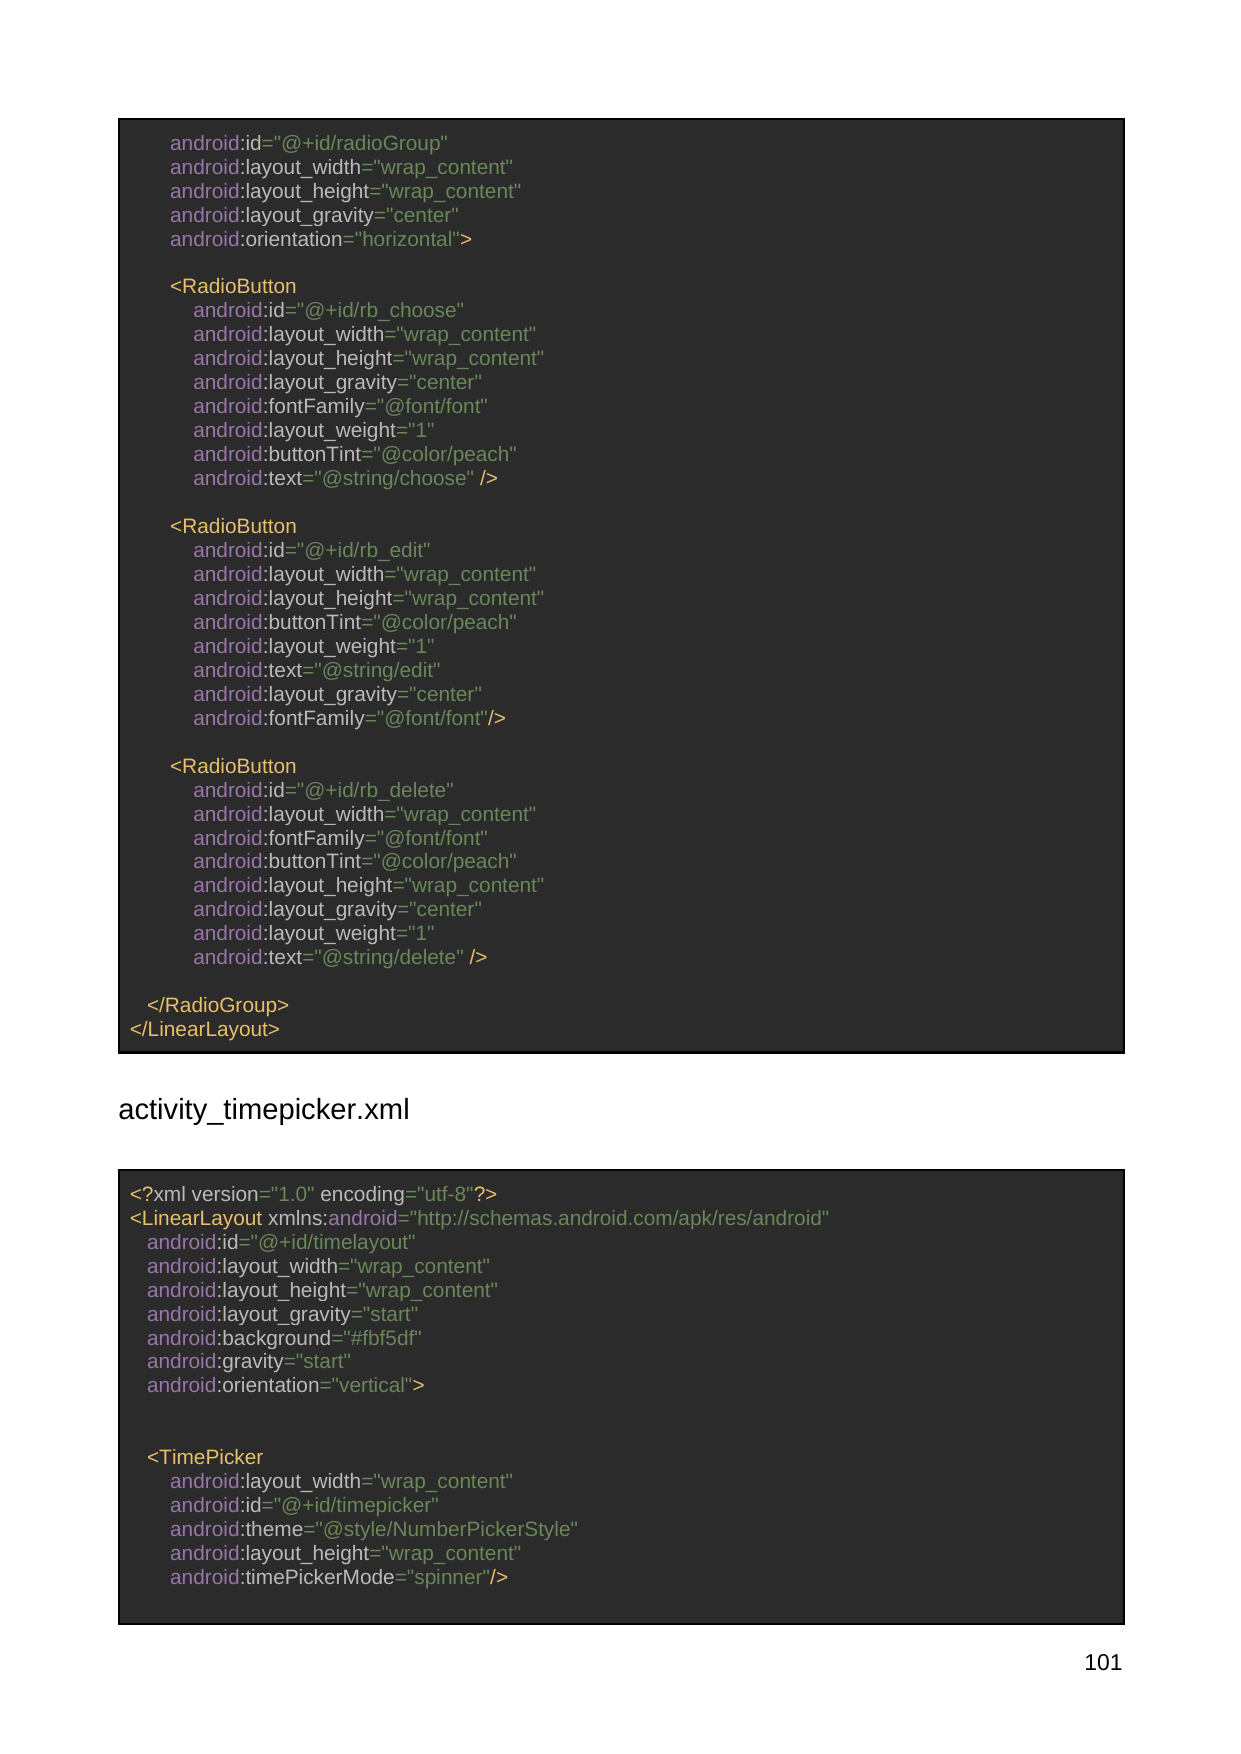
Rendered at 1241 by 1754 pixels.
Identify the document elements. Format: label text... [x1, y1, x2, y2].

text activity_timepicker.xml [118, 1092, 1122, 1126]
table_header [120, 120, 1123, 1051]
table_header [120, 1171, 1123, 1623]
